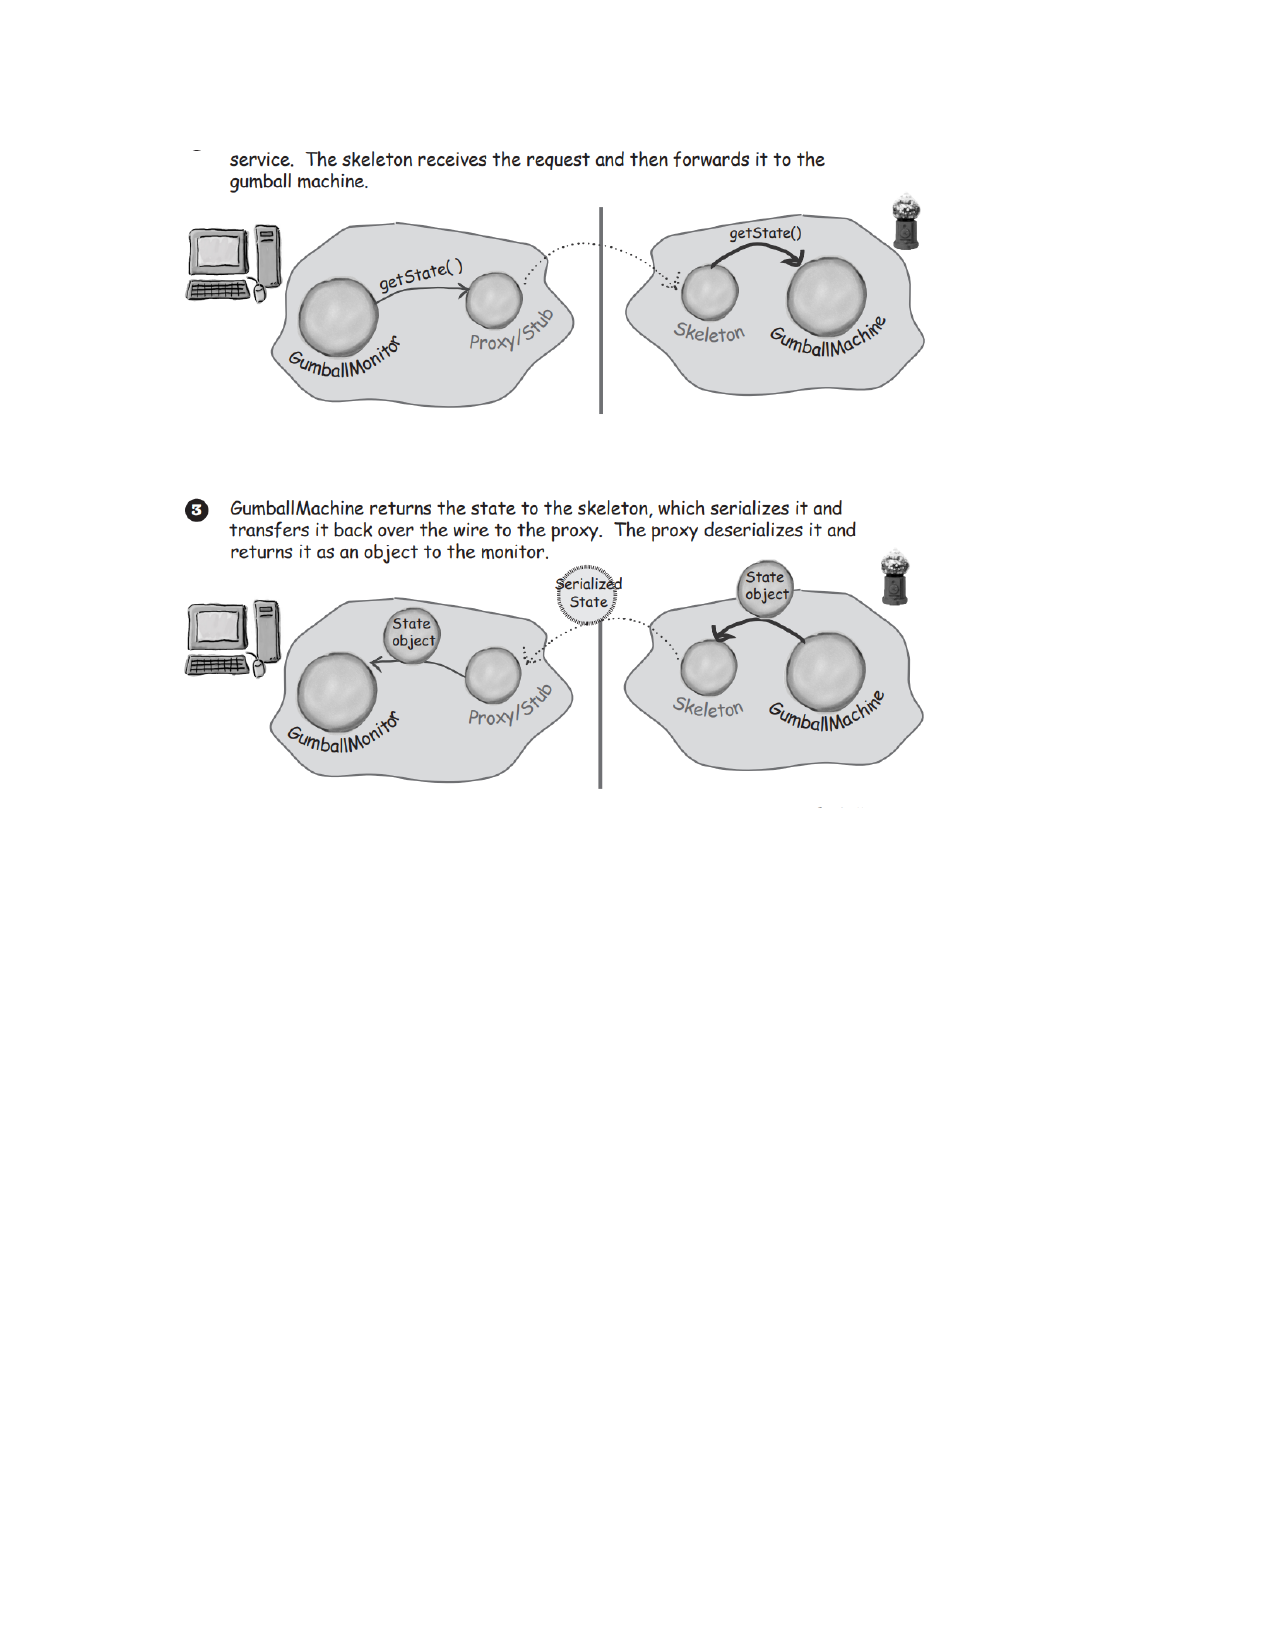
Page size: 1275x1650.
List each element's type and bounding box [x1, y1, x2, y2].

picture [150, 150, 1125, 808]
